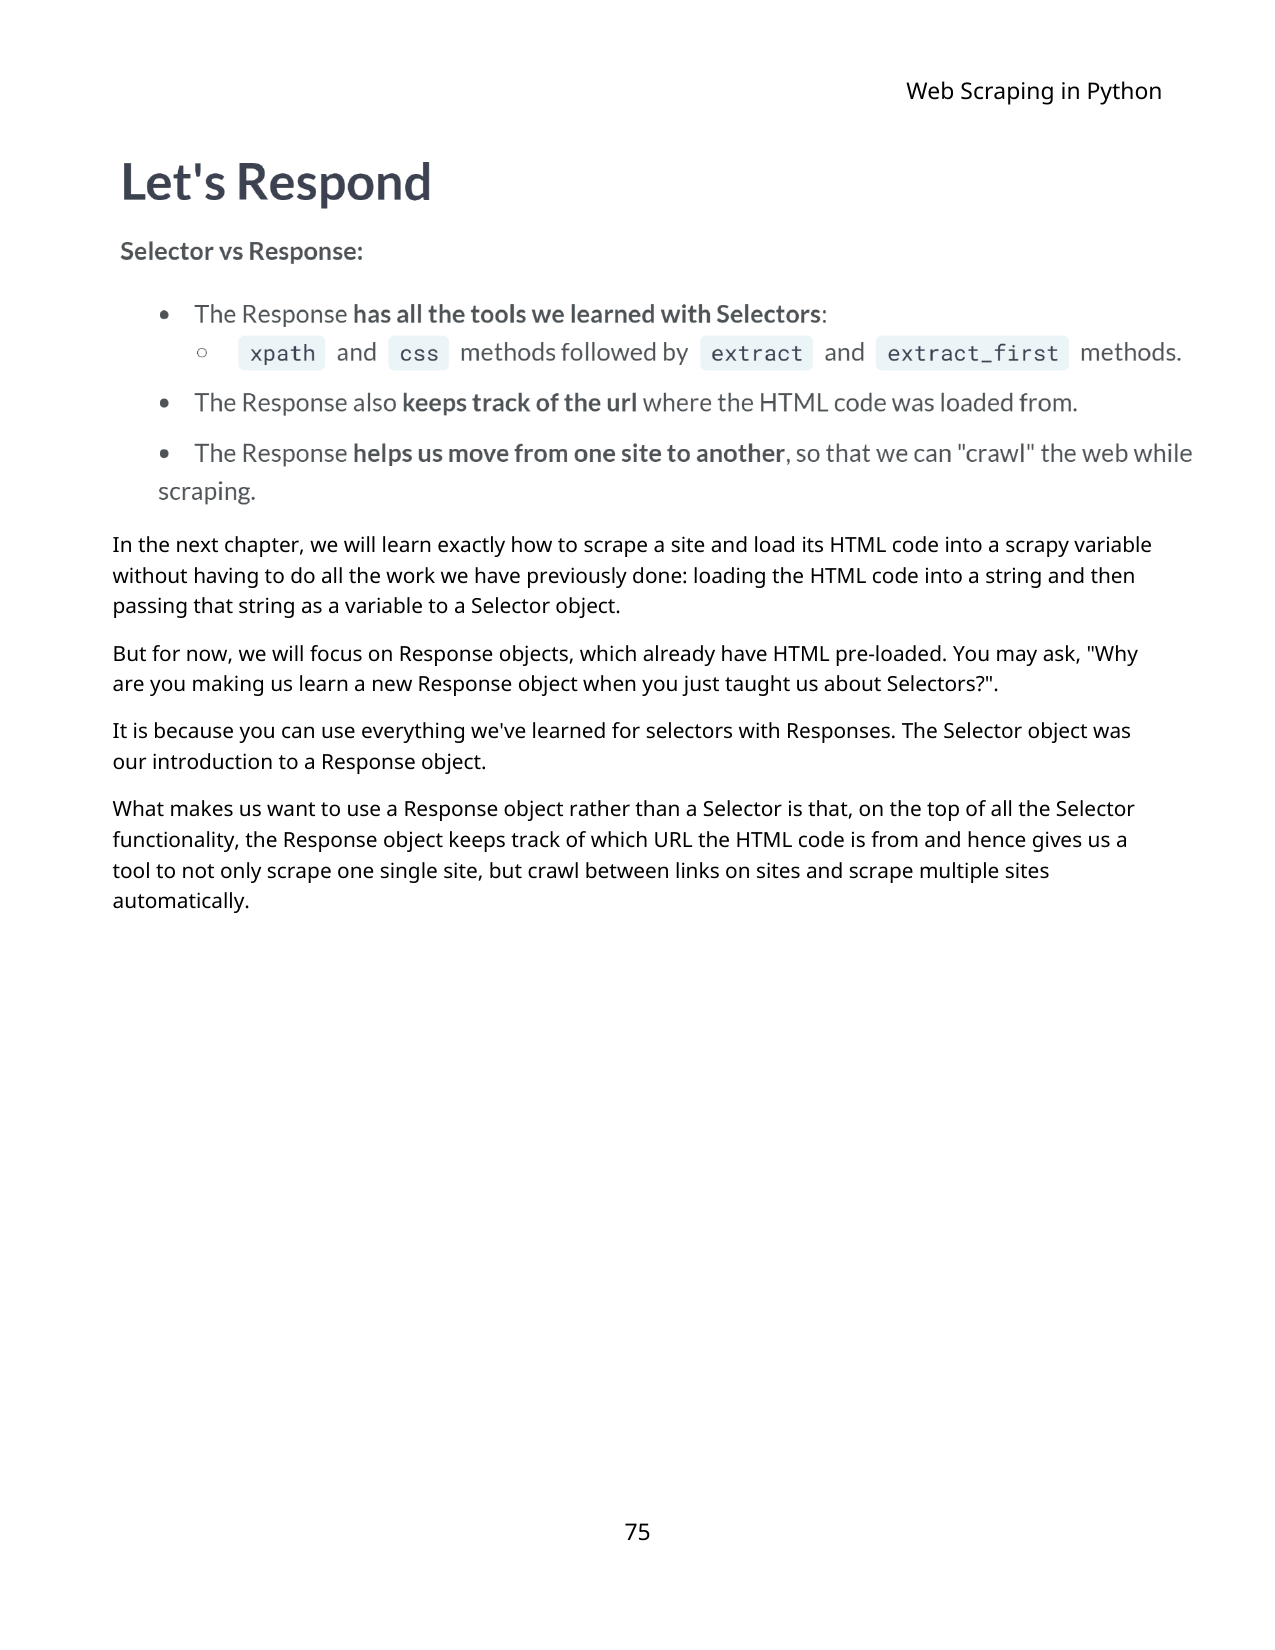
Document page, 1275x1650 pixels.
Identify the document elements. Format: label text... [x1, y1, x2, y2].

text But for now, we will focus on Response objects, which already have HTML pre-loaded. You may ask, "Why are you making us learn a new Response object when you just taught us about Selectors?". [112, 639, 1162, 698]
text It is because you can use everything we've learned for selectors with Responses. The Selector object was our introduction to a Response object. [112, 717, 1162, 776]
text In the next chapter, we will learn exactly how to scrape a site and load its HTML code into a scrapy variable without having to do all the work we have previously done: loading the HTML code into a string and then passing that string as a variable to a Selector object. [112, 528, 1162, 620]
picture [112, 150, 1223, 528]
text What makes us want to use a Response object rather than a Selector is that, on the top of all the Selector functionality, the Response object keeps track of which URL the HTML code is from and hence gives us a tool to not only scrape one single site, but crawl between links on sites and scrape multiple sites automatically. [112, 794, 1162, 915]
